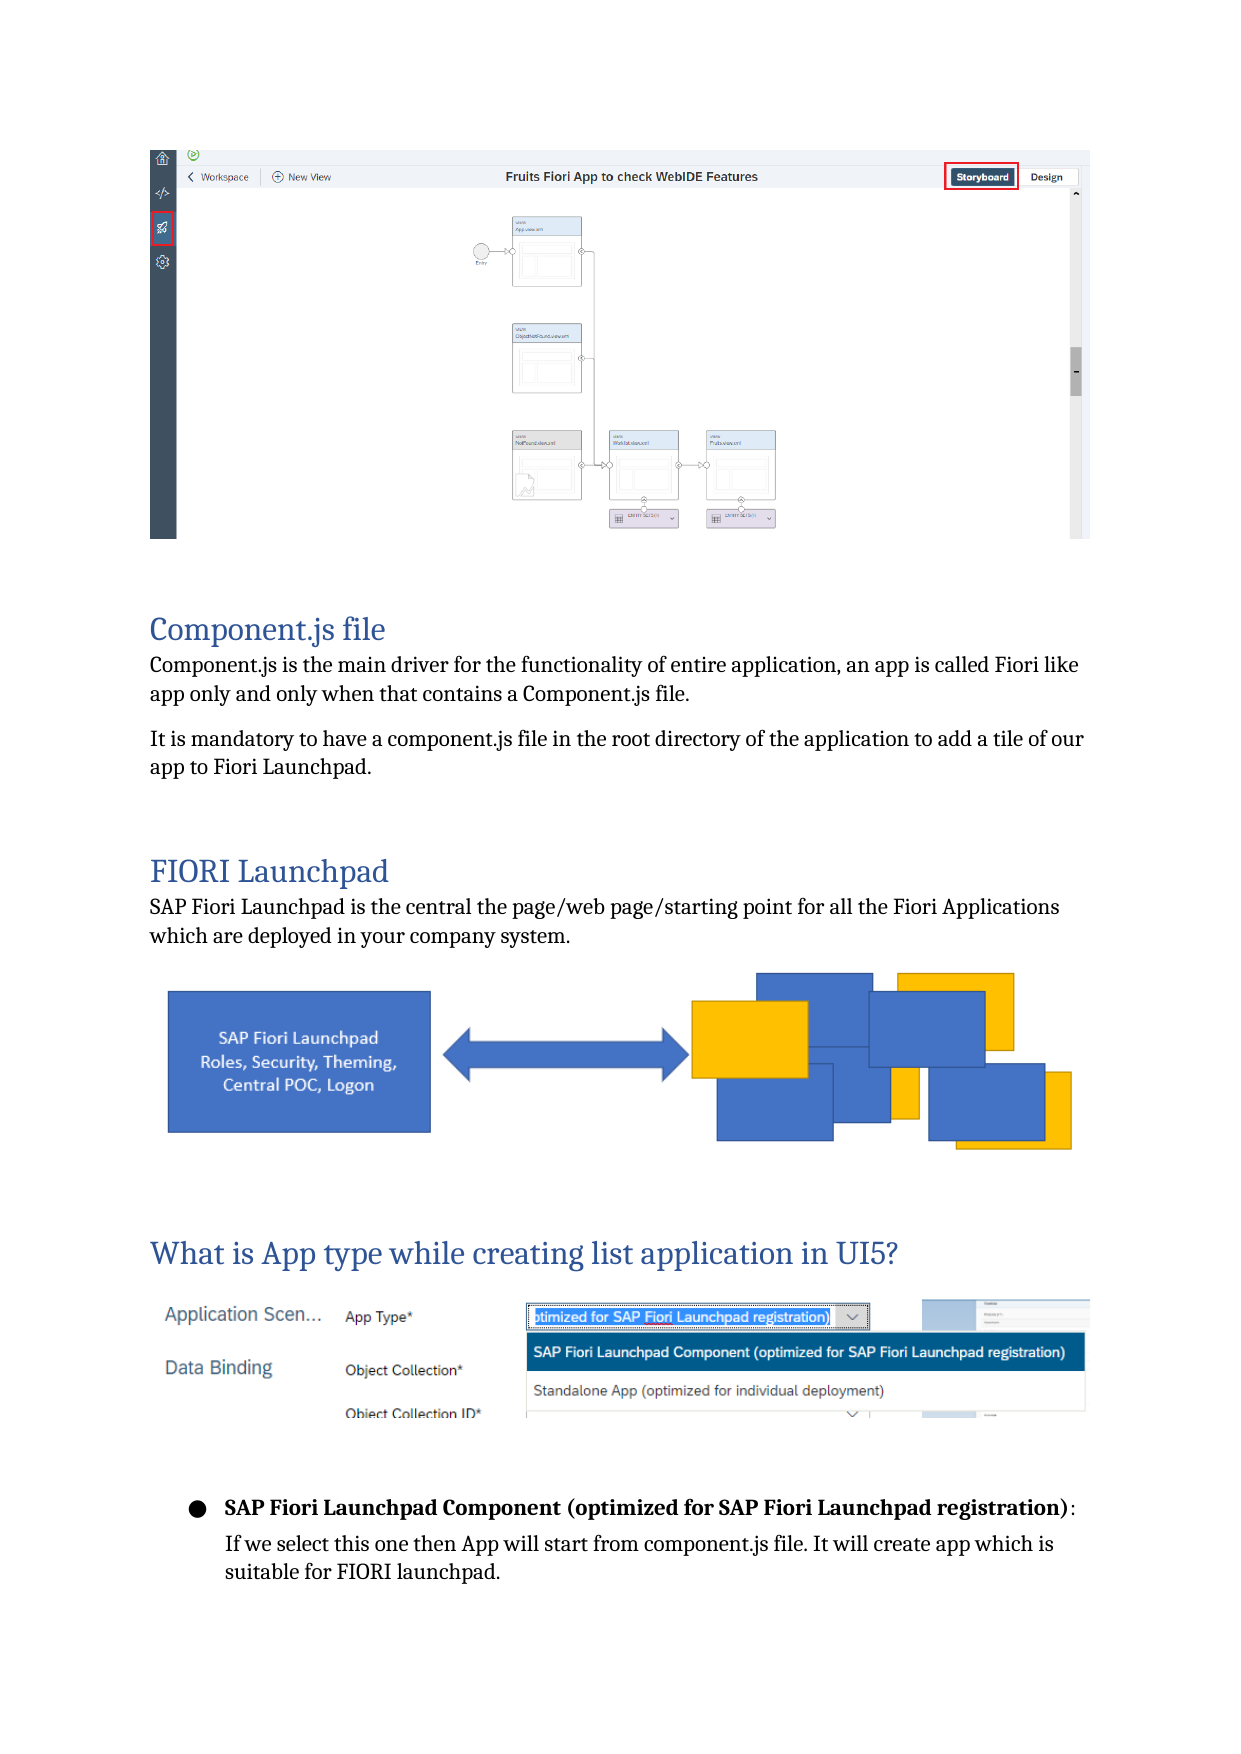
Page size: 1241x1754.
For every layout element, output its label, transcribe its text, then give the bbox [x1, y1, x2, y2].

subtitle FIORI Launchpad [150, 853, 1090, 891]
list SAP Fiori Launchpad Component (optimized for SAP Fiori Launchpad registration): If we select this one then App will start from component.js file. It will create app which is suitable for FIORI launchpad. [187, 1481, 1090, 1585]
text SAP Fiori Launchpad is the central the page/web page/starting point for all the Fiori Applications which are deployed in your company system. [150, 894, 1090, 949]
subtitle Component.js file [150, 611, 1090, 649]
text Component.js is the main driver for the functionality of entire application, an app is called Fiori like app only and only when that contains a Component.js file. [150, 652, 1090, 707]
picture [150, 967, 1091, 1163]
subtitle What is App type while creating list application in UI5? [150, 1234, 1090, 1273]
picture [150, 150, 1091, 539]
text It is mandatory to have a component.js file in the root directory of the application to add a tile of our app to Fiori Launchpad. [150, 726, 1090, 781]
picture [150, 1276, 1091, 1418]
